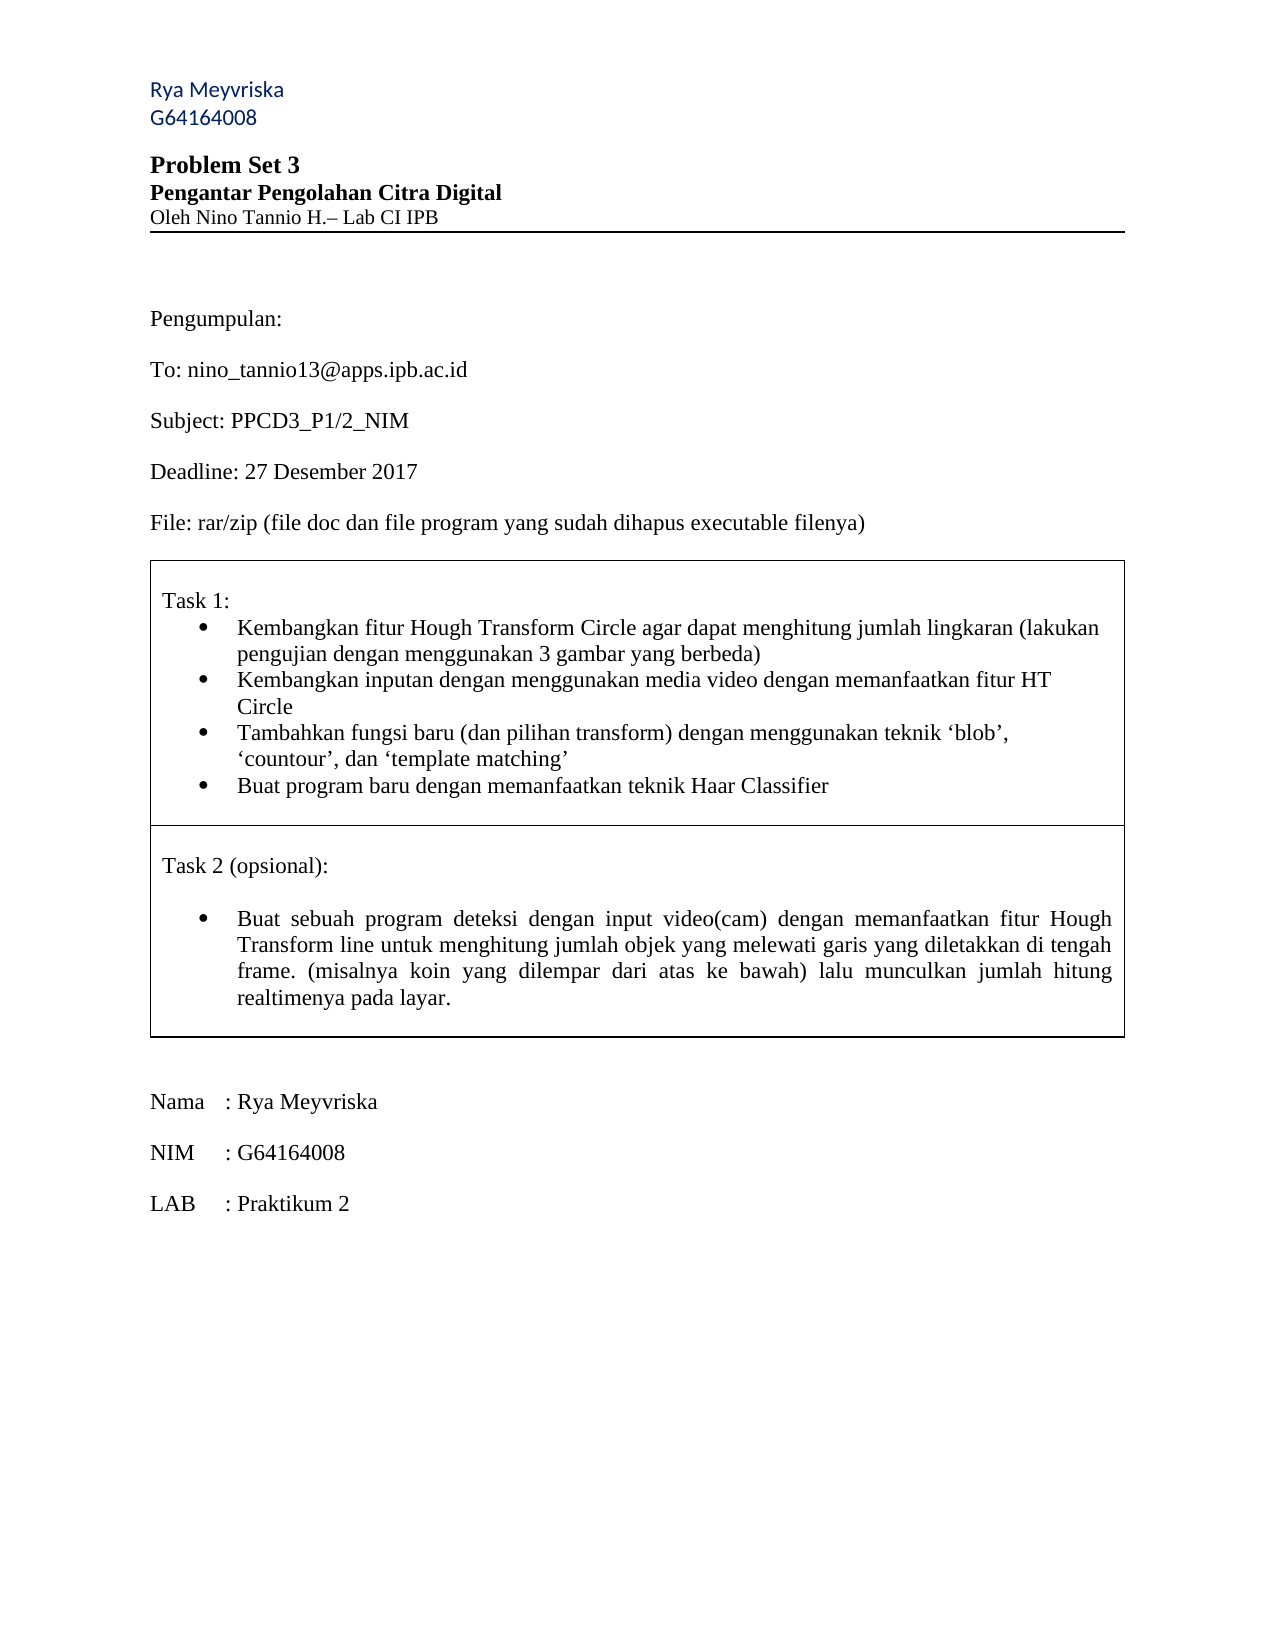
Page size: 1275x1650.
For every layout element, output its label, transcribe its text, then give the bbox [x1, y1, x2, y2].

text Subject: PPCD3_P1/2_NIM [150, 407, 1125, 433]
text Deadline: 27 Desember 2017 [150, 458, 1125, 484]
text LAB : Praktikum 2 [150, 1191, 1125, 1217]
text Pengumpulan: [150, 305, 1125, 331]
text Problem Set 3 Pengantar Pengolahan Citra Digital Oleh Nino Tannio H.– Lab CI IPB [150, 150, 1125, 231]
text To: nino_tannio13@apps.ipb.ac.id [150, 356, 1125, 382]
table_header Task 1: Kembangkan fitur Hough Transform Circle agar dapat menghitung jumlah lingkaran (lakukan pengujian dengan menggunakan 3 gambar yang berbeda) Kembangkan inputan dengan menggunakan media video dengan memanfaatkan fitur HT Circle Tambahkan fungsi baru (dan pilihan transform) dengan menggunakan teknik ‘blob’, ‘countour’, dan ‘template matching’ Buat program baru dengan memanfaatkan teknik Haar Classifier [151, 561, 1124, 824]
text Nama : Rya Meyvriska [150, 1088, 1125, 1115]
text NIM : G64164008 [150, 1139, 1125, 1166]
text File: rar/zip (file doc dan file program yang sudah dihapus executable filenya) [150, 509, 1125, 535]
table_cell Task 2 (opsional): Buat sebuah program deteksi dengan input video(cam) dengan memanfaatkan fitur Hough Transform line untuk menghitung jumlah objek yang melewati garis yang diletakkan di tengah frame. (misalnya koin yang dilempar dari atas ke bawah) lalu munculkan jumlah hitung realtimenya pada layar. [151, 826, 1124, 1036]
